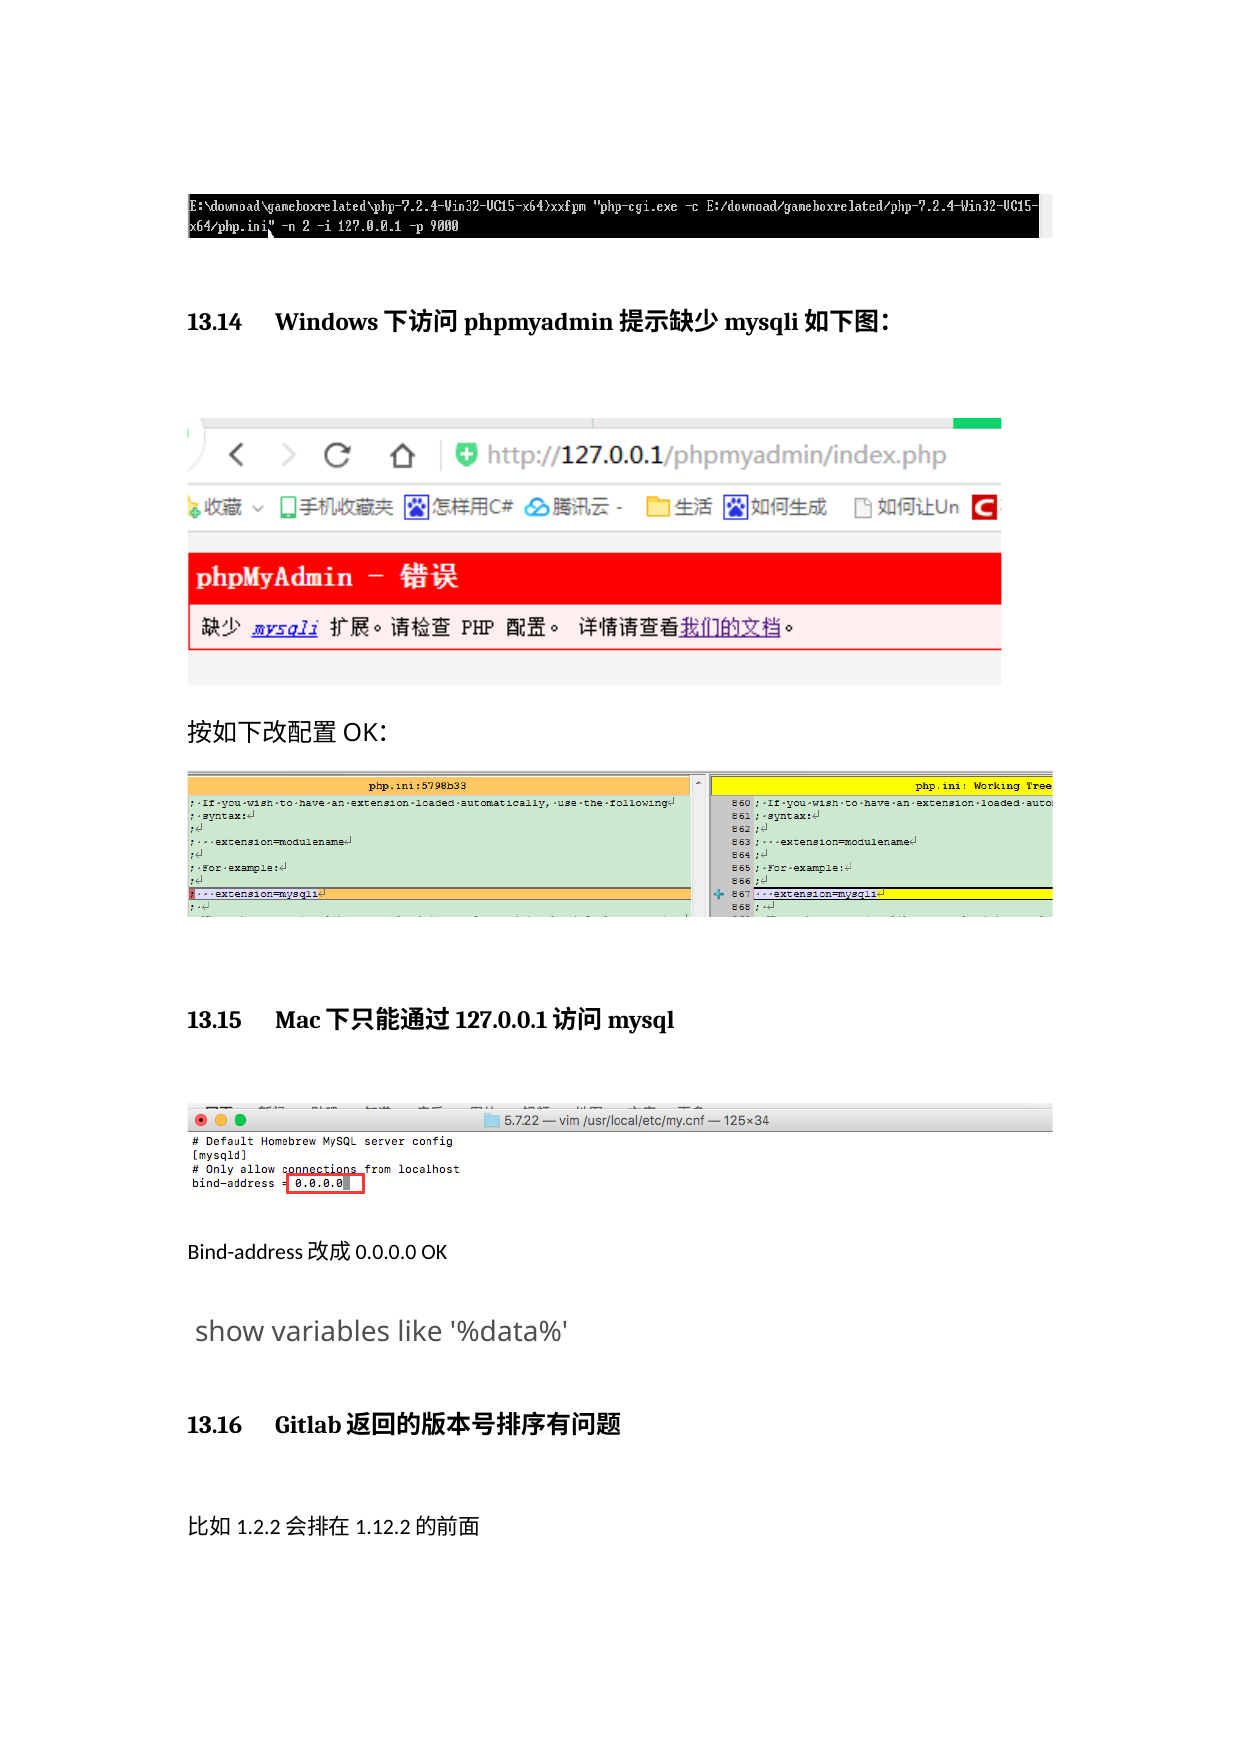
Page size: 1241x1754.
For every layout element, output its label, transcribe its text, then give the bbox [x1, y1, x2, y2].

text show variables like '%data%' [187, 1298, 1053, 1363]
picture [187, 770, 1053, 917]
subtitle Mac下只能通过127.0.0.1访问mysql [187, 985, 1053, 1050]
subtitle Windows下访问phpmyadmin 提示缺少mysqli如下图： [187, 287, 1053, 352]
text 比如 1.2.2会排在1.12.2的前面 [187, 1509, 1053, 1541]
text Bind-address改成0.0.0.0 OK [187, 1233, 1053, 1266]
picture [187, 194, 1053, 238]
picture [187, 418, 1002, 685]
picture [187, 1103, 1053, 1195]
list 按如下改配置OK： [187, 698, 1053, 763]
subtitle Gitlab返回的版本号排序有问题 [187, 1390, 1053, 1455]
